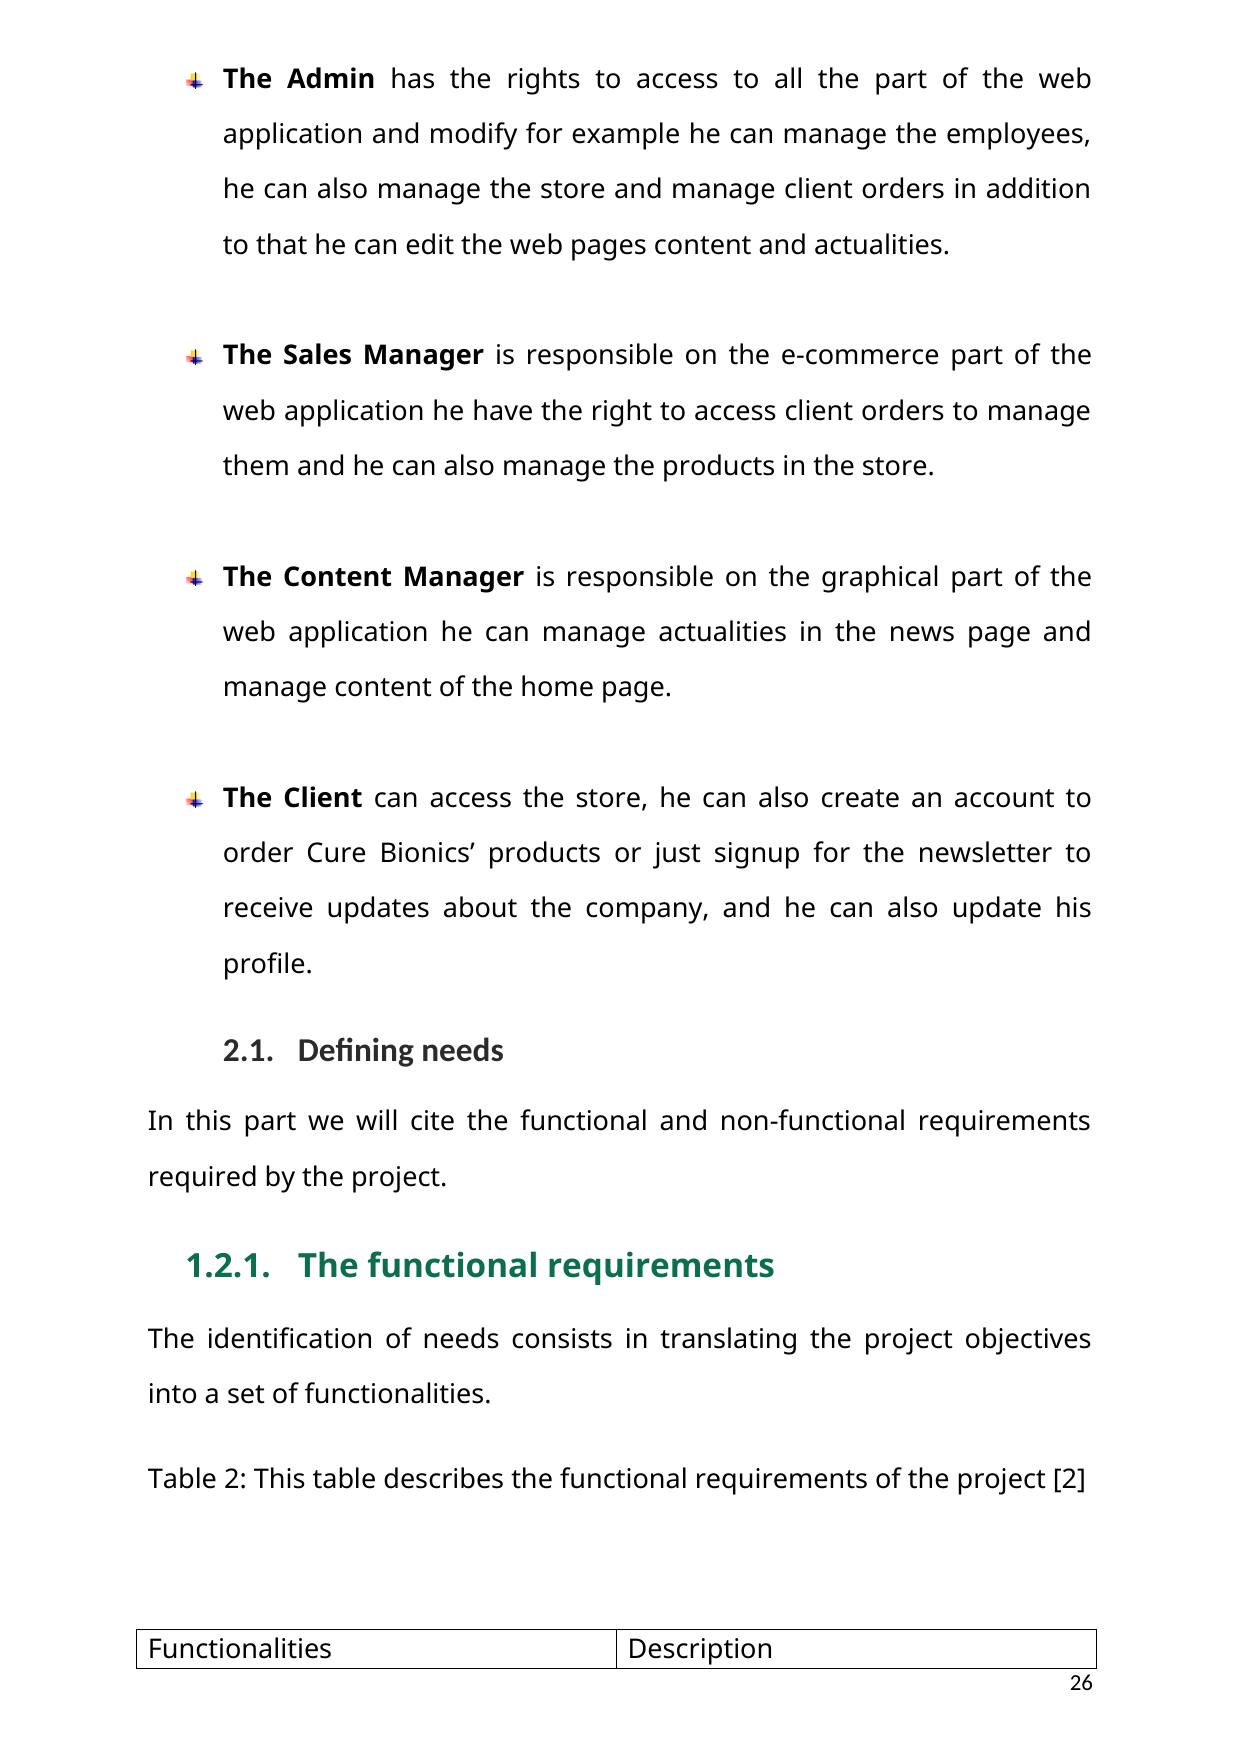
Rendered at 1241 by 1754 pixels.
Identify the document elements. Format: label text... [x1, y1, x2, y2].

subtitle Defining needs [223, 1029, 1093, 1069]
text The identification of needs consists in translating the project objectives into a set of functionalities. [148, 1320, 1093, 1412]
table_header Description [617, 1630, 1096, 1667]
picture [186, 569, 203, 586]
table_header Functionalities [137, 1630, 616, 1667]
picture [186, 348, 203, 365]
list The Client can access the store, he can also create an account to order Cure Bionics’ products or just signup for the newsletter to receive updates about the company, and he can also update his profile. [185, 778, 1093, 981]
list The Sales Manager is responsible on the e-commerce part of the web application he have the right to access client orders to manage them and he can also manage the products in the store. [185, 336, 1093, 483]
picture [186, 71, 203, 89]
text In this part we will cite the functional and non-functional requirements required by the project. [148, 1102, 1093, 1194]
list The Content Manager is responsible on the graphical part of the web application he can manage actualities in the news page and manage content of the home page. [185, 557, 1093, 704]
text Table 2: This table describes the functional requirements of the project [2] [148, 1459, 1093, 1496]
list The Admin has the rights to access to all the part of the web application and modify for example he can manage the employees, he can also manage the store and manage client orders in addition to that he can edit the web pages content and actualities. [185, 59, 1093, 262]
picture [186, 790, 203, 808]
subtitle The functional requirements [185, 1242, 1093, 1287]
